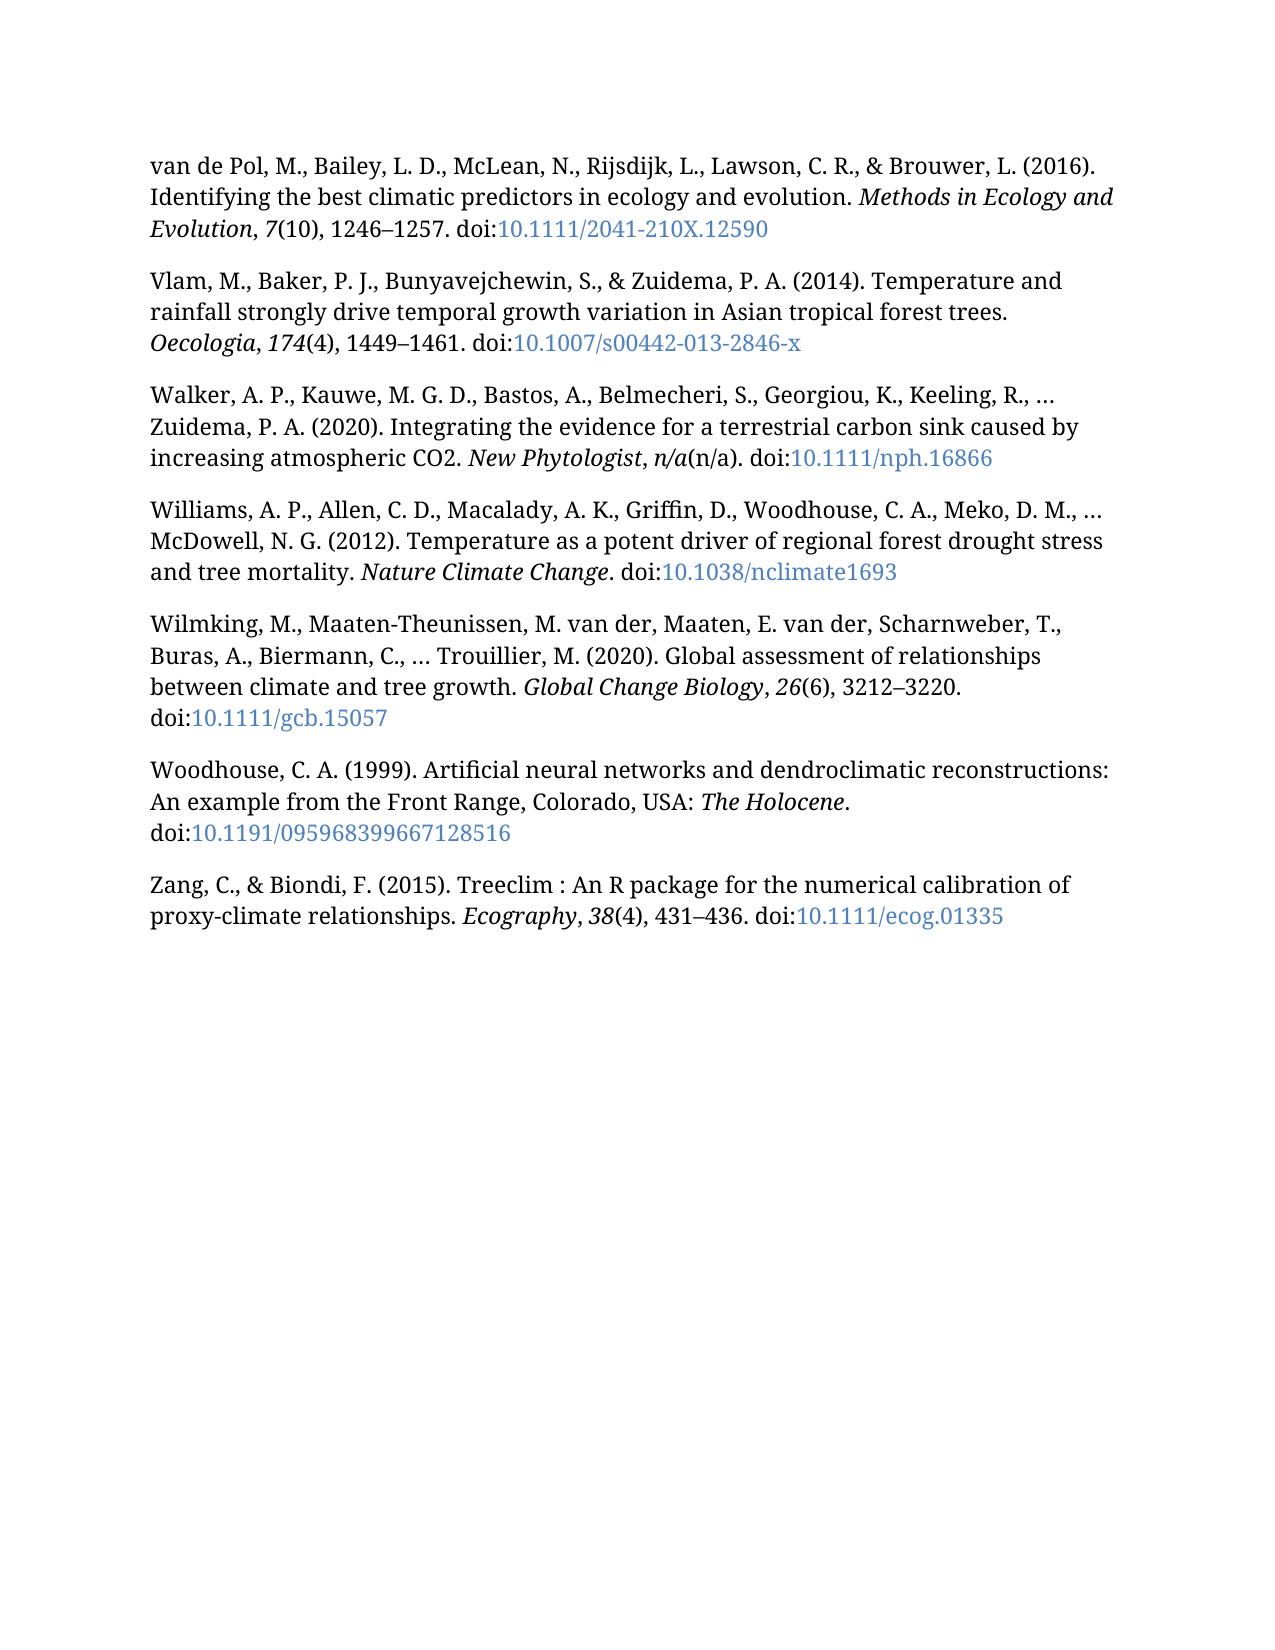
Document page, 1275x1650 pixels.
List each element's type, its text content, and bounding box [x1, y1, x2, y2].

text Walker, A. P., Kauwe, M. G. D., Bastos, A., Belmecheri, S., Georgiou, K., Keeling, R., … Zuidema, P. A. (2020). Integrating the evidence for a terrestrial carbon sink caused by increasing atmospheric CO2. New Phytologist, n/a(n/a). doi:10.1111/nph.16866 [150, 379, 1125, 473]
text van de Pol, M., Bailey, L. D., McLean, N., Rijsdijk, L., Lawson, C. R., & Brouwer, L. (2016). Identifying the best climatic predictors in ecology and evolution. Methods in Ecology and Evolution, 7(10), 1246–1257. doi:10.1111/2041-210X.12590 [150, 150, 1125, 244]
text Williams, A. P., Allen, C. D., Macalady, A. K., Griffin, D., Woodhouse, C. A., Meko, D. M., … McDowell, N. G. (2012). Temperature as a potent driver of regional forest drought stress and tree mortality. Nature Climate Change. doi:10.1038/nclimate1693 [150, 494, 1125, 587]
text Zang, C., & Biondi, F. (2015). Treeclim : An R package for the numerical calibration of proxy-climate relationships. Ecography, 38(4), 431–436. doi:10.1111/ecog.01335 [150, 869, 1125, 931]
text Vlam, M., Baker, P. J., Bunyavejchewin, S., & Zuidema, P. A. (2014). Temperature and rainfall strongly drive temporal growth variation in Asian tropical forest trees. Oecologia, 174(4), 1449–1461. doi:10.1007/s00442-013-2846-x [150, 264, 1125, 358]
text Wilmking, M., Maaten-Theunissen, M. van der, Maaten, E. van der, Scharnweber, T., Buras, A., Biermann, C., … Trouillier, M. (2020). Global assessment of relationships between climate and tree growth. Global Change Biology, 26(6), 3212–3220. doi:10.1111/gcb.15057 [150, 608, 1125, 733]
text Woodhouse, C. A. (1999). Artificial neural networks and dendroclimatic reconstructions: An example from the Front Range, Colorado, USA: The Holocene. doi:10.1191/095968399667128516 [150, 754, 1125, 848]
